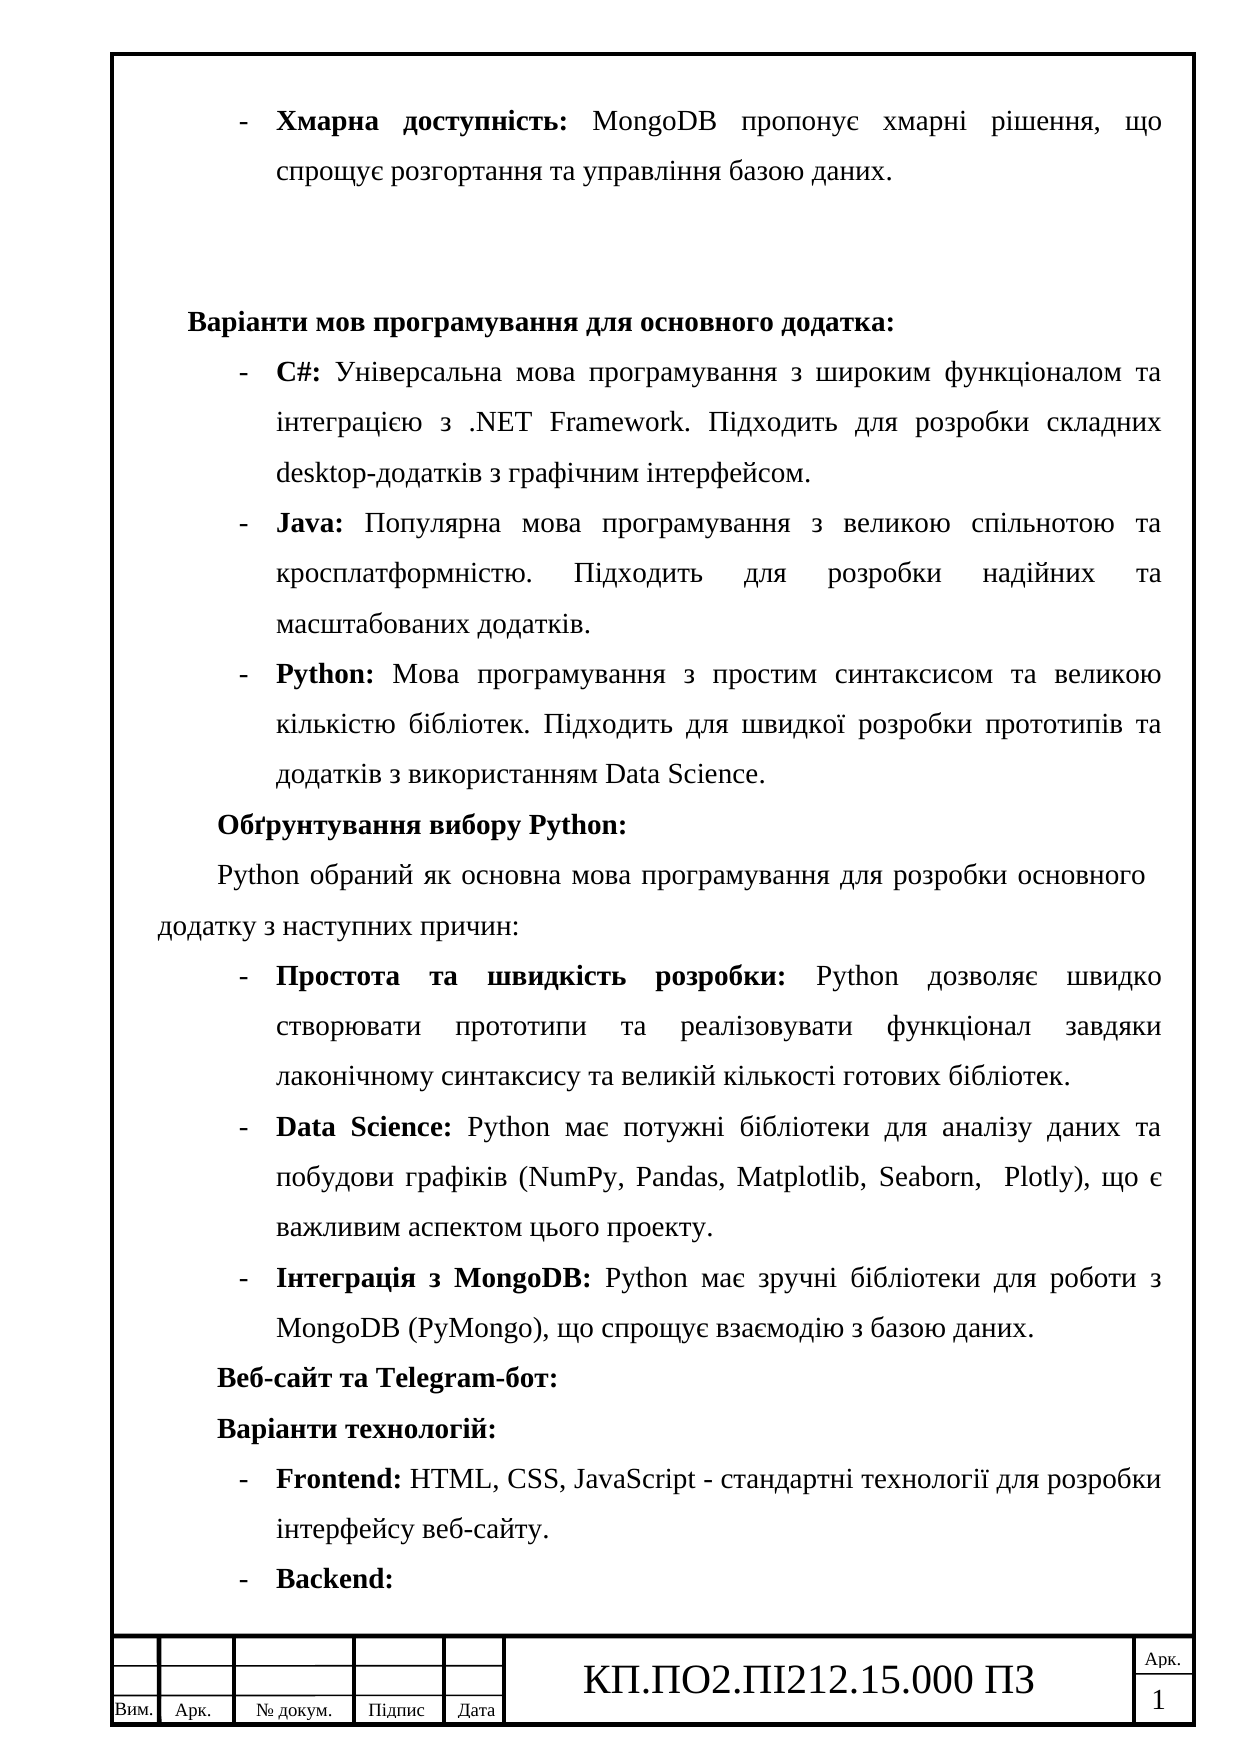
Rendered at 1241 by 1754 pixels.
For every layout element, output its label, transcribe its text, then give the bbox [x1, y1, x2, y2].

text Python: Мова програмування з простим синтаксисом та великою кількістю бібліотек. Підходить для швидкої розробки прототипів та додатків з використанням Data Science. [238, 656, 1162, 790]
text Обґрунтування вибору Python: [158, 807, 1147, 841]
text Варіанти технологій: [158, 1411, 1147, 1444]
text Frontend: HTML, CSS, JavaScript - стандартні технології для розробки інтерфейсу веб-сайту. [238, 1461, 1162, 1545]
text Інтеграція з MongoDB: Python має зручні бібліотеки для роботи з MongoDB (PyMongo), що спрощує взаємодію з базою даних. [238, 1260, 1162, 1344]
text Java: Популярна мова програмування з великою спільнотою та кросплатформністю. Підходить для розробки надійних та масштабованих додатків. [238, 505, 1162, 639]
text Веб-сайт та Telegram-бот: [158, 1360, 1147, 1394]
text C#: Універсальна мова програмування з широким функціоналом та інтеграцією з .NET Framework. Підходить для розробки складних desktop-додатків з графічним інтерфейсом. [238, 354, 1162, 488]
text Backend: [238, 1562, 1162, 1595]
list Варіанти мов програмування для основного додатка: [187, 304, 1162, 337]
text Простота та швидкість розробки: Python дозволяє швидко створювати прототипи та реалізовувати функціонал завдяки лаконічному синтаксису та великій кількості готових бібліотек. [238, 958, 1162, 1092]
text Python обраний як основна мова програмування для розробки основного додатку з наступних причин: [158, 857, 1147, 941]
text Data Science: Python має потужні бібліотеки для аналізу даних та побудови графіків (NumPy, Pandas, Matplotlib, Seaborn, Plotly), що є важливим аспектом цього проекту. [238, 1109, 1162, 1243]
text Хмарна доступність: MongoDB пропонує хмарні рішення, що спрощує розгортання та управління базою даних. [238, 103, 1162, 186]
